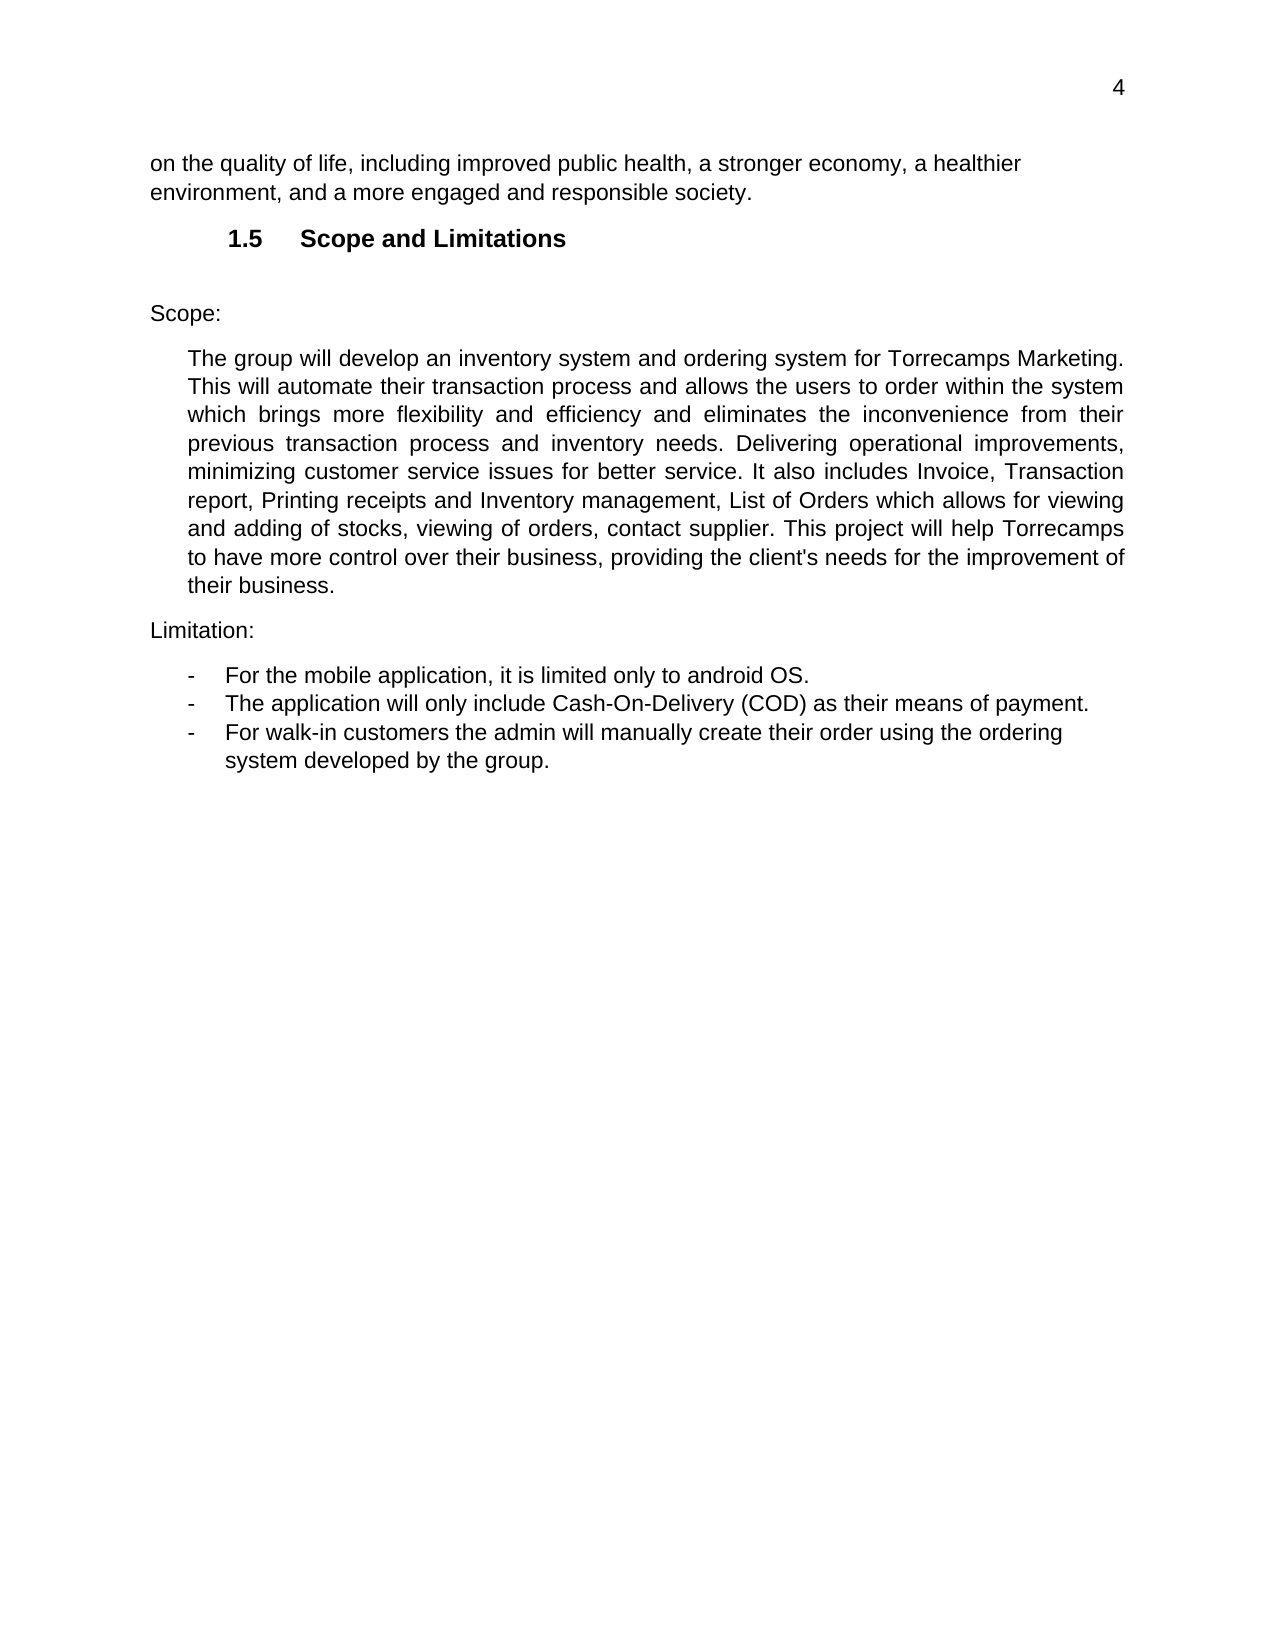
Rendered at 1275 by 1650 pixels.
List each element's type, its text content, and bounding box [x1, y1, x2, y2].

list For walk-in customers the admin will manually create their order using the ordering system developed by the group. [187, 719, 1125, 773]
subtitle Scope and Limitations [262, 223, 1125, 252]
list The application will only include Cash-On-Delivery (COD) as their means of payment. [187, 690, 1125, 717]
text The group will develop an inventory system and ordering system for Torrecamps Marketing. This will automate their transaction process and allows the users to order within the system which brings more flexibility and efficiency and eliminates the inconvenience from their previous transaction process and inventory needs. Delivering operational improvements, minimizing customer service issues for better service. It also includes Invoice, Transaction report, Printing receipts and Inventory management, List of Orders which allows for viewing and adding of stocks, viewing of orders, contact supplier. This project will help Torrecamps to have more control over their business, providing the client's needs for the improvement of their business. [187, 344, 1125, 598]
text Scope: [150, 300, 1125, 326]
list For the mobile application, it is limited only to android OS. [187, 662, 1125, 688]
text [150, 150, 1125, 205]
text Limitation: [150, 617, 1125, 643]
